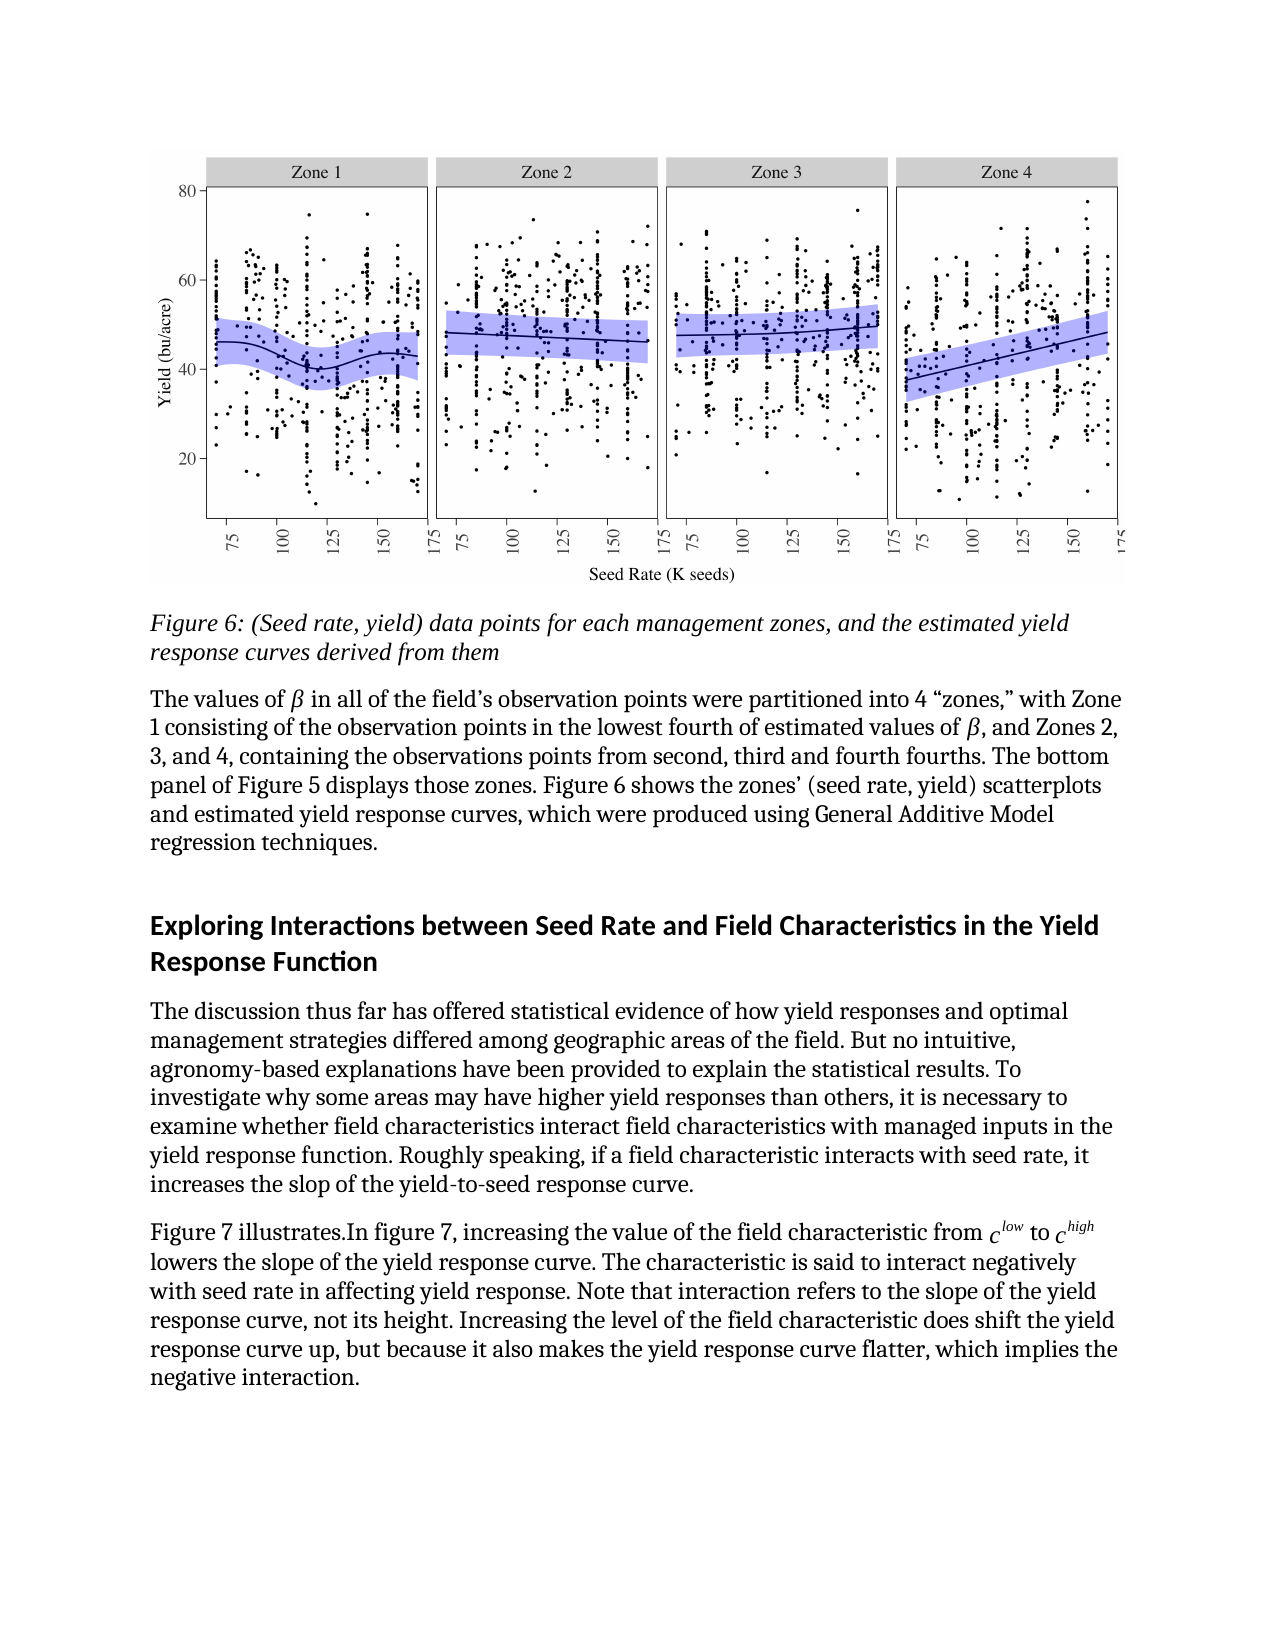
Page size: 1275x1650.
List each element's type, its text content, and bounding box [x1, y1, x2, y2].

text The values of in all of the field’s observation points were partitioned into 4 “zones,” with Zone 1 consisting of the observation points in the lowest fourth of estimated values of , and Zones 2, 3, and 4, containing the observations points from second, third and fourth fourths. The bottom panel of Figure 5 displays those zones. Figure 6 shows the zones’ (seed rate, yield) scatterplots and estimated yield response curves, which were produced using General Additive Model regression techniques. [150, 684, 1125, 857]
text Figure 7 illustrates.In figure 7, increasing the value of the field characteristic from to lowers the slope of the yield response curve. The characteristic is said to interact negatively with seed rate in affecting yield response. Note that interaction refers to the slope of the yield response curve, not its height. Increasing the level of the field characteristic does shift the yield response curve up, but because it also makes the yield response curve flatter, which implies the negative interaction. [150, 1217, 1125, 1392]
text Figure 6: (Seed rate, yield) data points for each management zones, and the estimated yield response curves derived from them [150, 608, 1125, 666]
text The discussion thus far has offered statistical evidence of how yield responses and optimal management strategies differed among geographic areas of the field. But no intuitive, agronomy-based explanations have been provided to explain the statistical results. To investigate why some areas may have higher yield responses than others, it is necessary to examine whether field characteristics interact field characteristics with managed inputs in the yield response function. Roughly speaking, if a field characteristic interacts with seed rate, it increases the slop of the yield-to-seed response curve. [150, 997, 1125, 1198]
subtitle Exploring Interactions between Seed Rate and Field Characteristics in the Yield Response Function [150, 907, 1125, 978]
picture [150, 150, 1125, 584]
